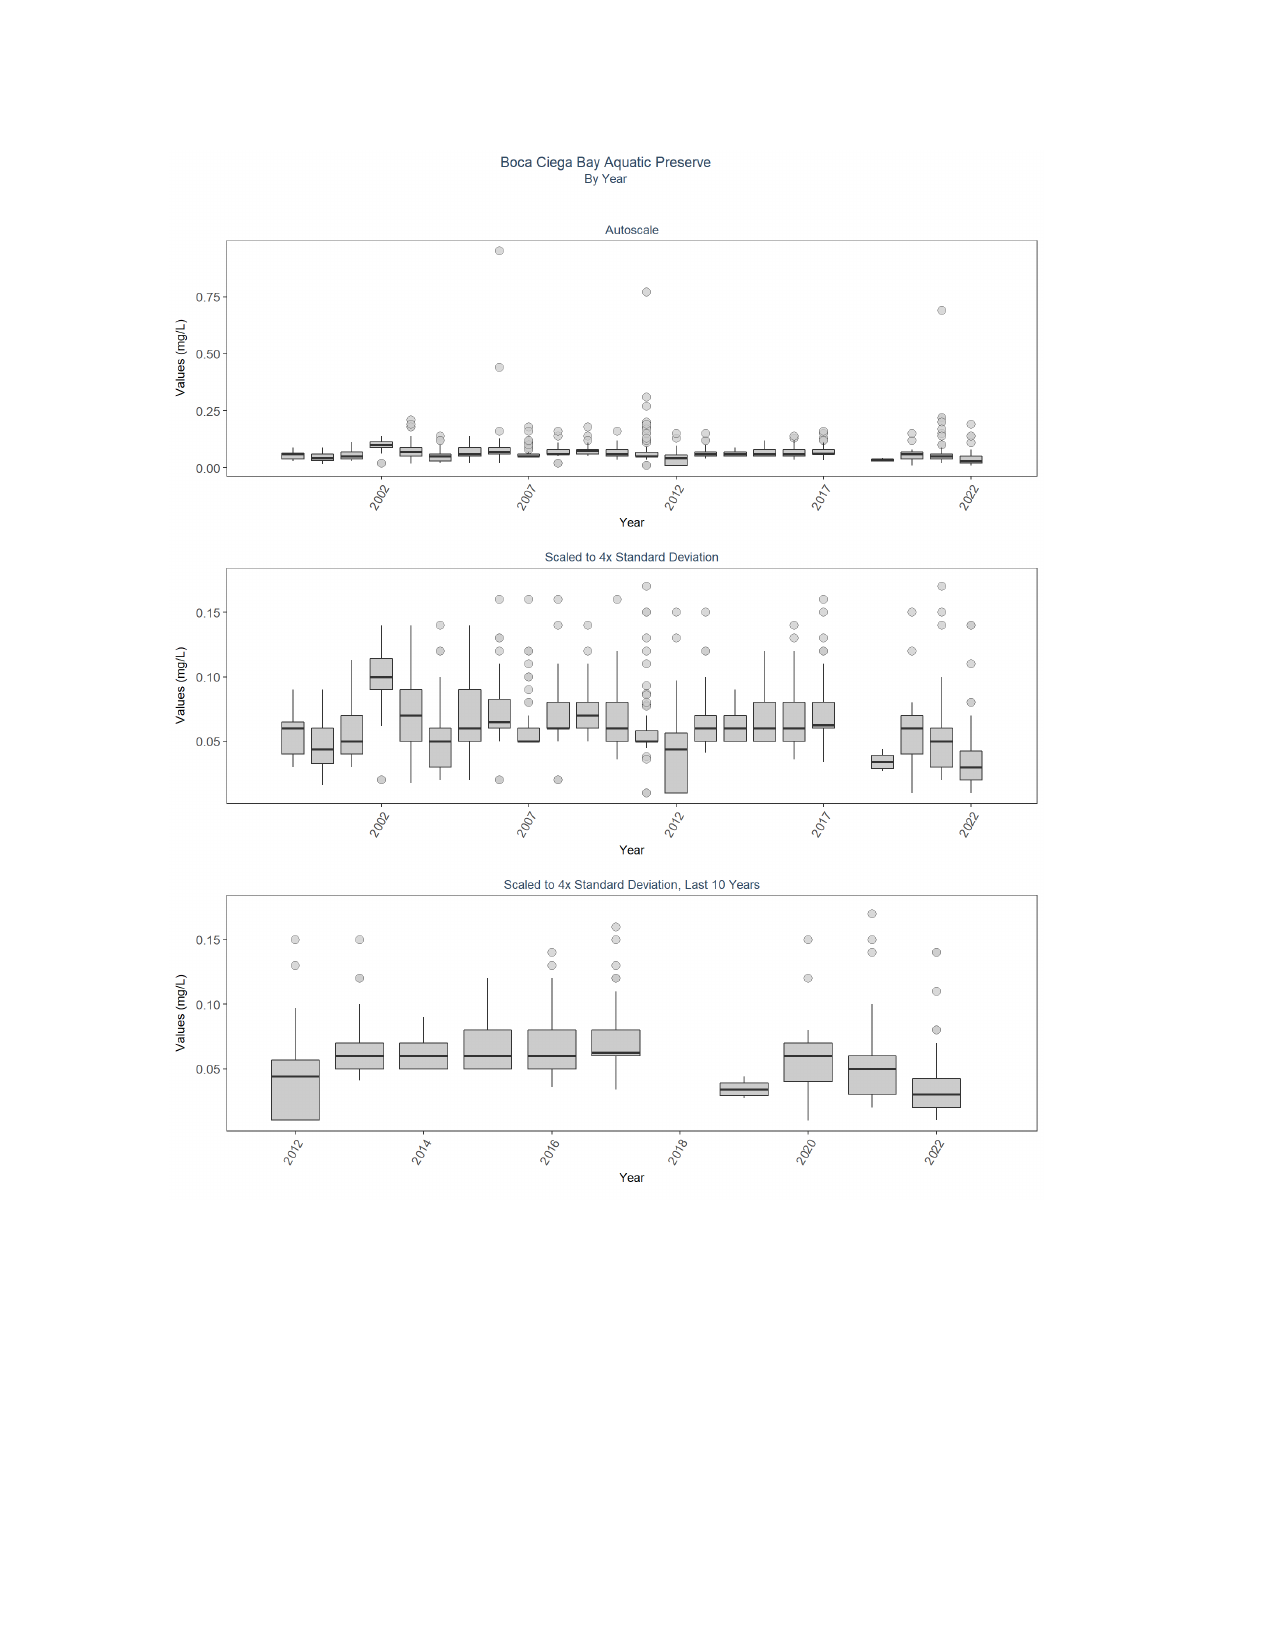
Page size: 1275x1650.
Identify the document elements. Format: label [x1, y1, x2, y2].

picture [168, 150, 1044, 1200]
